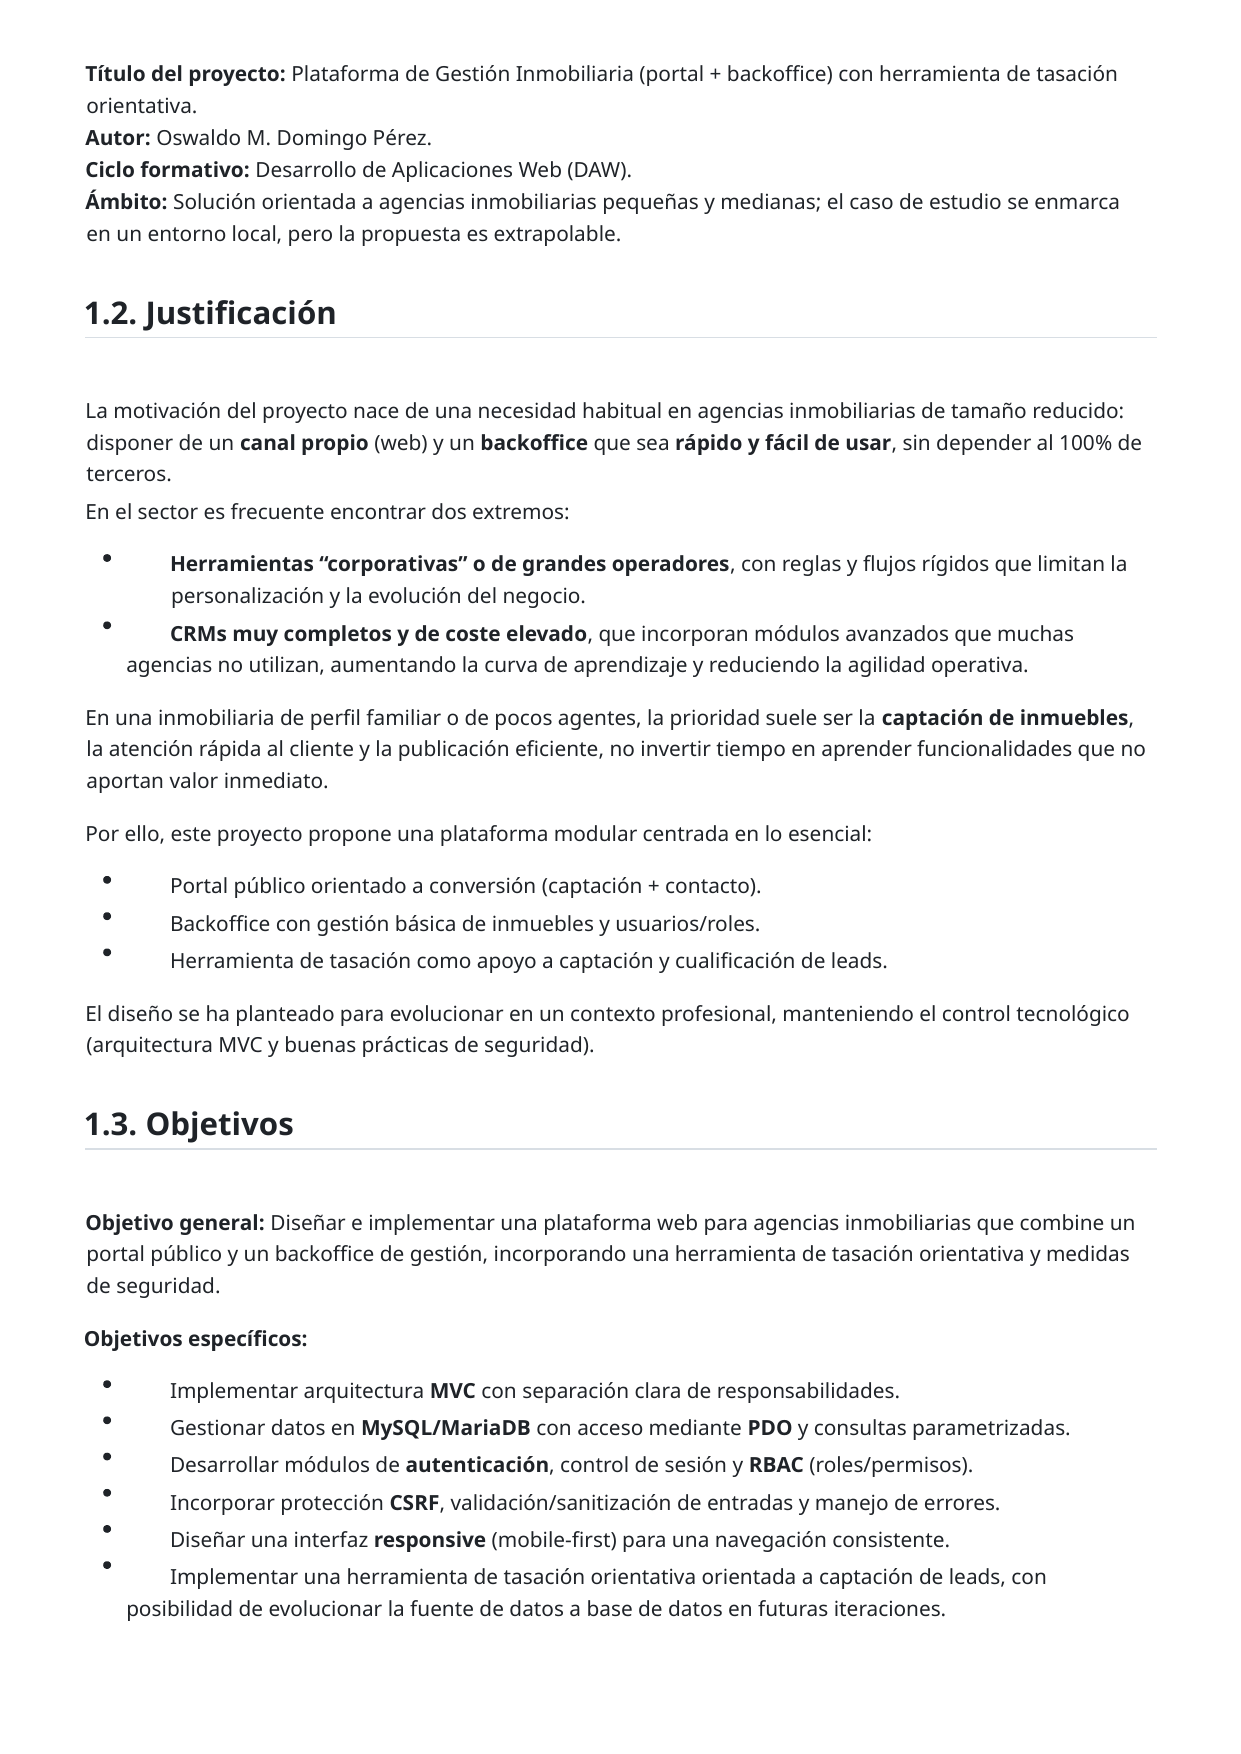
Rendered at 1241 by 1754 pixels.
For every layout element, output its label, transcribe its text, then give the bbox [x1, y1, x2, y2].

text Objetivos específicos: [84, 1324, 1154, 1352]
text El diseño se ha planteado para evolucionar en un contexto profesional, manteniendo el control tecnológico (arquitectura MVC y buenas prácticas de seguridad). [85, 999, 1148, 1059]
text Por ello, este proyecto propone una plataforma modular centrada en lo esencial: [85, 819, 1148, 847]
text Portal público orientado a conversión (captación + contacto). [125, 871, 1148, 900]
text Incorporar protección CSRF, validación/sanitización de entradas y manejo de errores. [125, 1488, 1148, 1516]
text Diseñar una interfaz responsive (mobile-first) para una navegación consistente. [125, 1525, 1148, 1553]
text Objetivo general: Diseñar e implementar una plataforma web para agencias inmobiliarias que combine un portal público y un backoffice de gestión, incorporando una herramienta de tasación orientativa y medidas de seguridad. [85, 1208, 1148, 1300]
text Implementar arquitectura MVC con separación clara de responsabilidades. [125, 1376, 1148, 1404]
text Desarrollar módulos de autenticación, control de sesión y RBAC (roles/permisos). [125, 1450, 1148, 1479]
subtitle 1.3. Objetivos [84, 1102, 1154, 1145]
text CRMs muy completos y de coste elevado, que incorporan módulos avanzados que muchas agencias no utilizan, aumentando la curva de aprendizaje y reduciendo la agilidad operativa. [125, 619, 1148, 679]
text Herramientas “corporativas” o de grandes operadores, con reglas y flujos rígidos que limitan la personalización y la evolución del negocio. [125, 549, 1148, 610]
text Gestionar datos en MySQL/MariaDB con acceso mediante PDO y consultas parametrizadas. [125, 1413, 1148, 1441]
text Implementar una herramienta de tasación orientativa orientada a captación de leads, con posibilidad de evolucionar la fuente de datos a base de datos en futuras iteraciones. [125, 1562, 1148, 1622]
text En el sector es frecuente encontrar dos extremos: [85, 497, 1148, 525]
text Ámbito: Solución orientada a agencias inmobiliarias pequeñas y medianas; el caso de estudio se enmarca en un entorno local, pero la propuesta es extrapolable. [85, 187, 1148, 247]
text Título del proyecto: Plataforma de Gestión Inmobiliaria (portal + backoffice) con herramienta de tasación orientativa. [85, 59, 1148, 119]
text Autor: Oswaldo M. Domingo Pérez. [85, 123, 1148, 152]
subtitle 1.2. Justificación [84, 291, 1154, 333]
text Ciclo formativo: Desarrollo de Aplicaciones Web (DAW). [85, 155, 1148, 183]
text La motivación del proyecto nace de una necesidad habitual en agencias inmobiliarias de tamaño reducido: disponer de un canal propio (web) y un backoffice que sea rápido y fácil de usar, sin depender al 100% de terceros. [85, 396, 1148, 488]
text Herramienta de tasación como apoyo a captación y cualificación de leads. [125, 946, 1148, 974]
text Backoffice con gestión básica de inmuebles y usuarios/roles. [125, 909, 1148, 937]
text En una inmobiliaria de perfil familiar o de pocos agentes, la prioridad suele ser la captación de inmuebles, la atención rápida al cliente y la publicación eficiente, no invertir tiempo en aprender funcionalidades que no aportan valor inmediato. [85, 703, 1148, 795]
